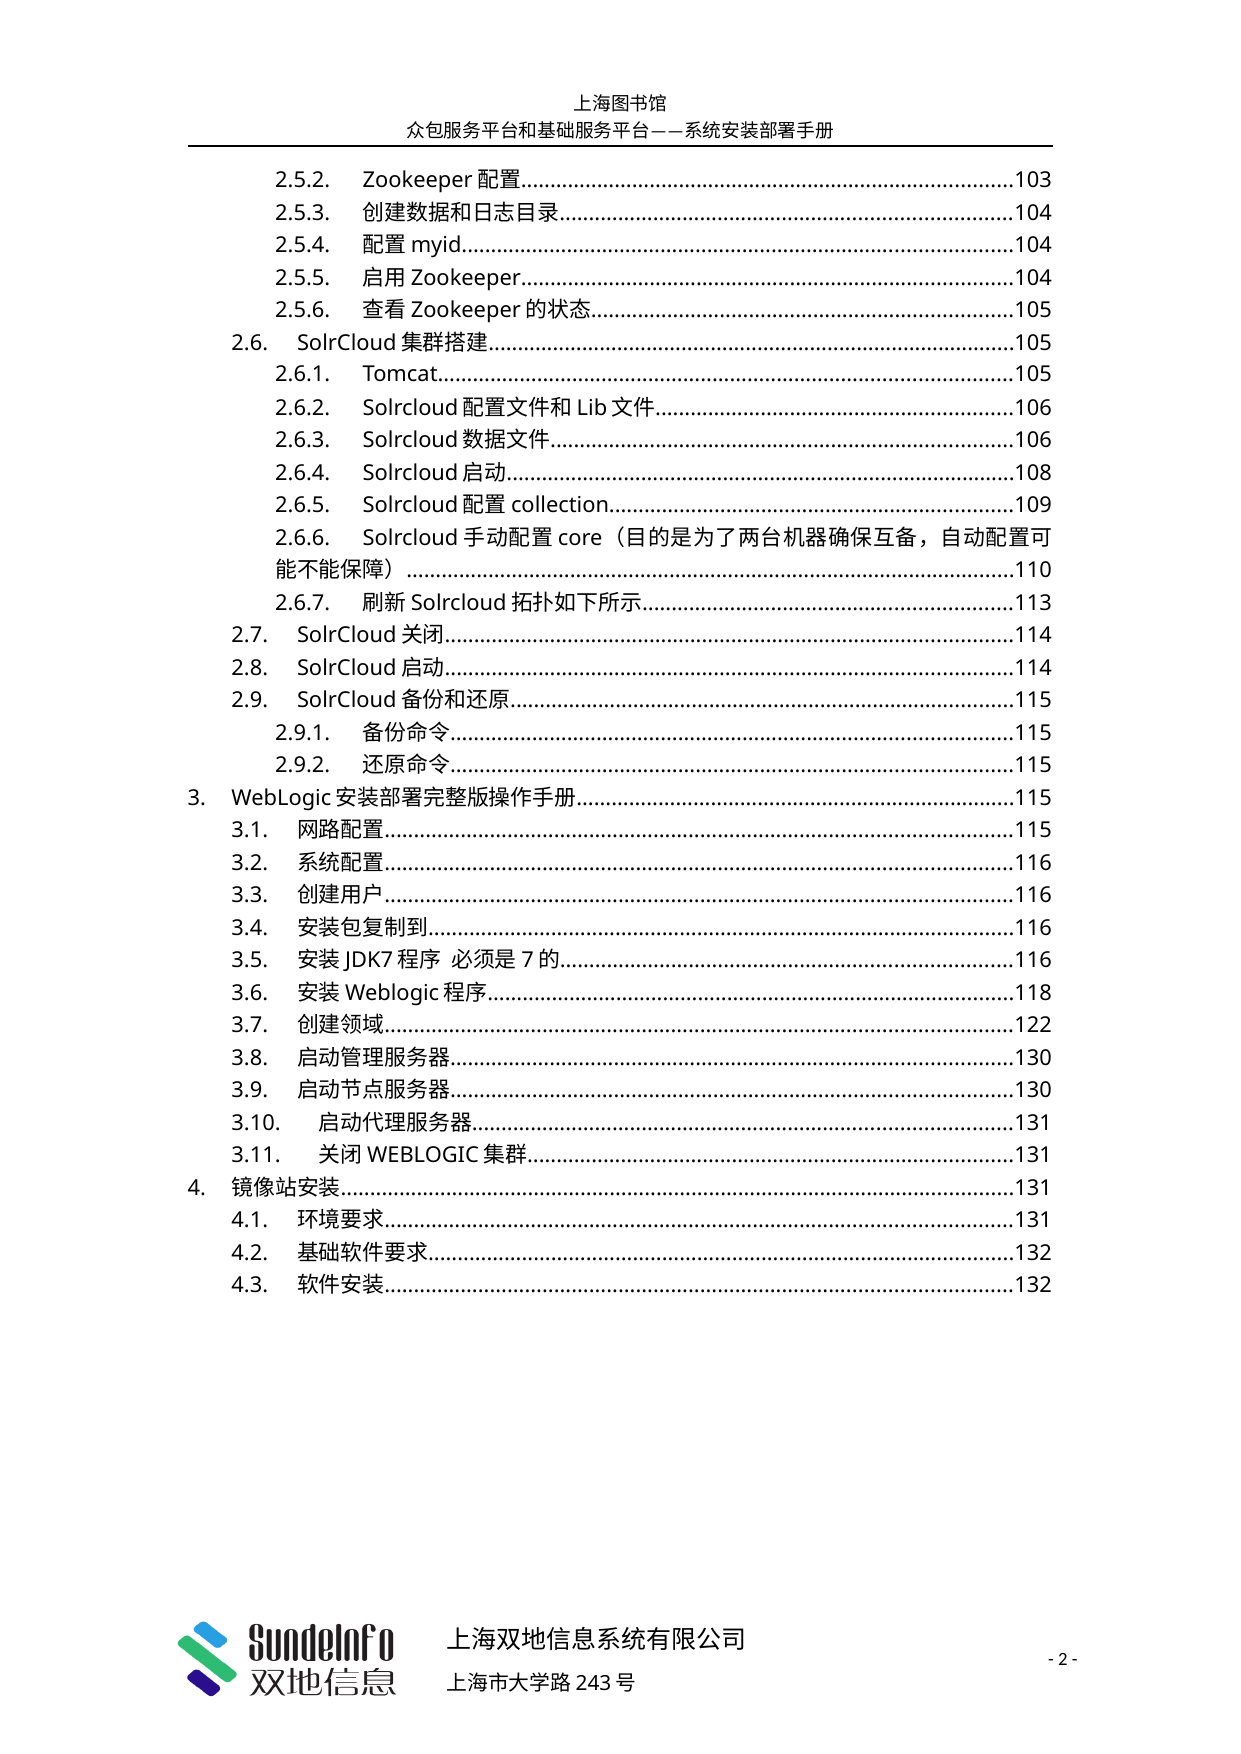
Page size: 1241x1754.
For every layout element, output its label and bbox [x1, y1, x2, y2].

picture [172, 1615, 403, 1702]
